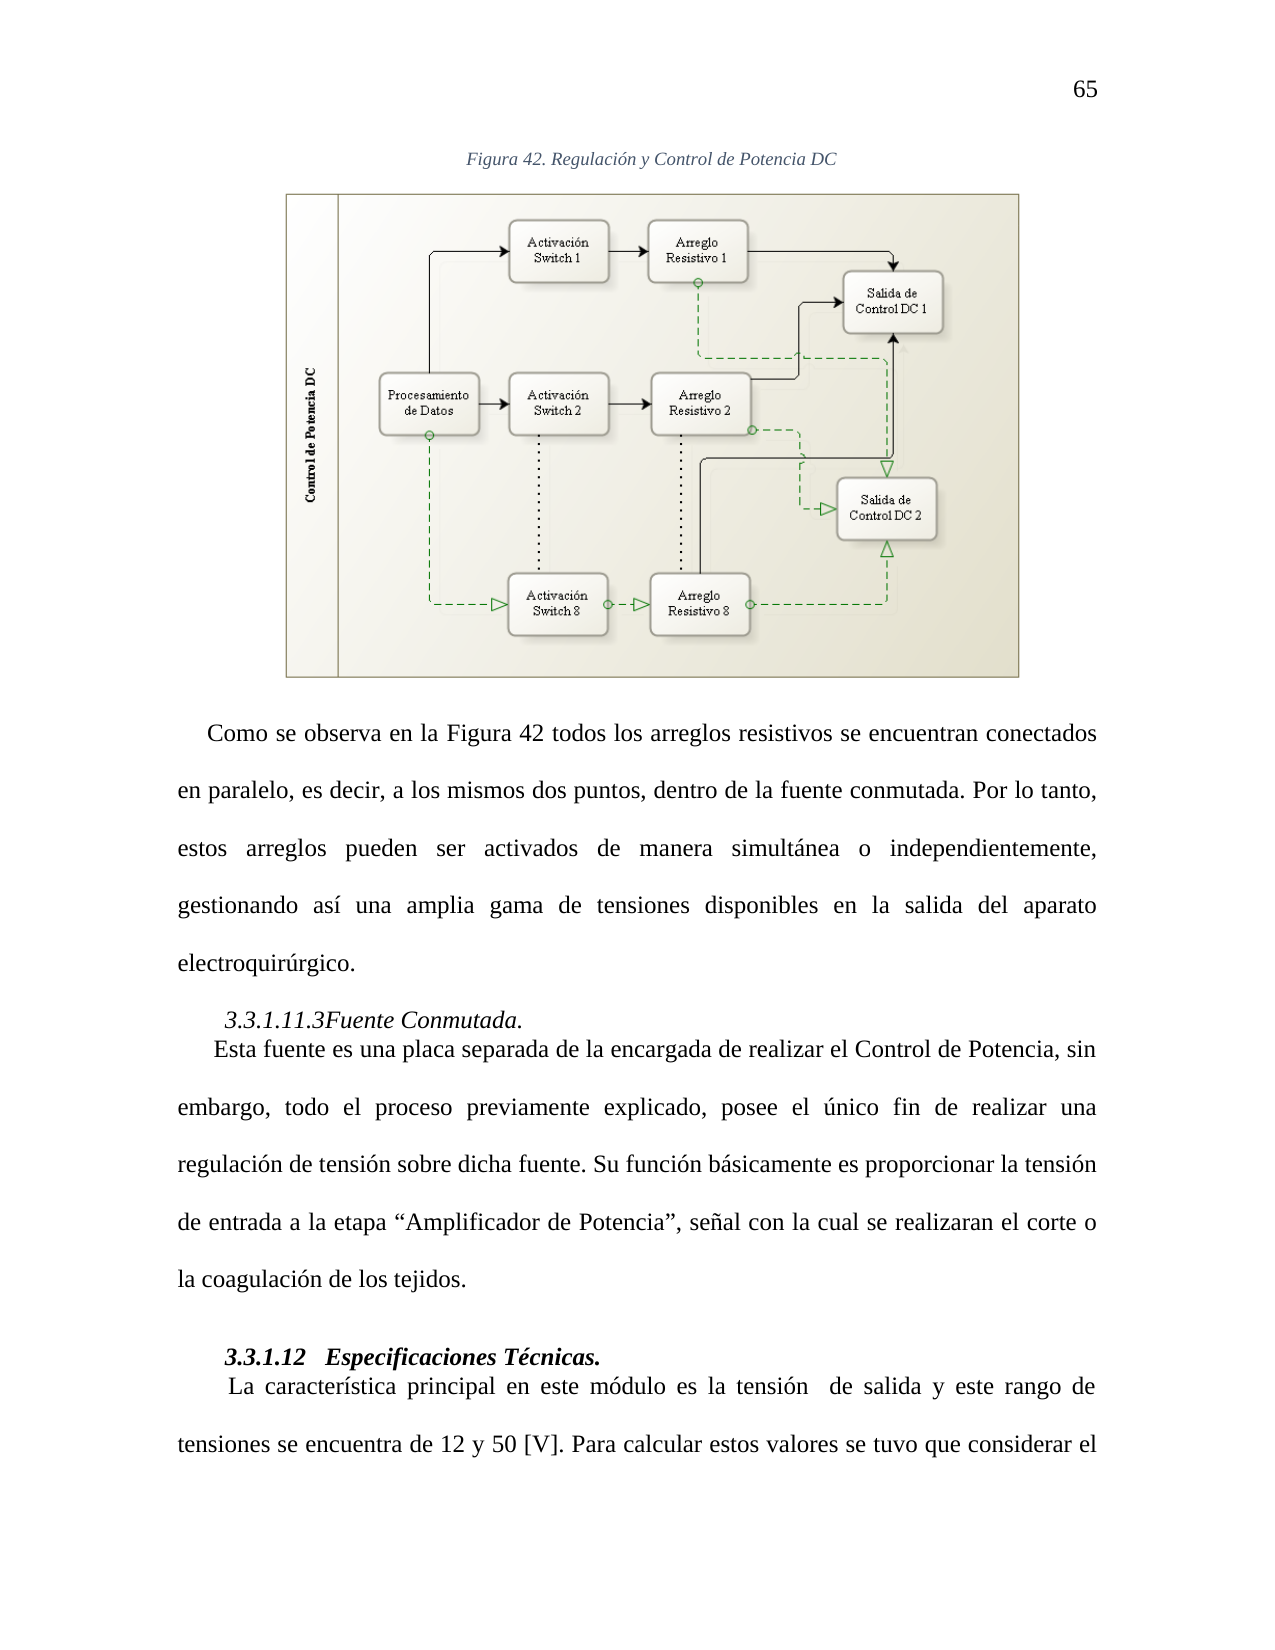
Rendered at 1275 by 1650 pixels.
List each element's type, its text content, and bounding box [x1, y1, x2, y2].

text Esta fuente es una placa separada de la encargada de realizar el Control de Potencia, sin embargo, todo el proceso previamente explicado, posee el único fin de realizar una regulación de tensión sobre dicha fuente. Su función básicamente es proporcionar la tensión de entrada a la etapa “Amplificador de Potencia”, señal con la cual se realizaran el corte o la coagulación de los tejidos. [177, 1034, 1098, 1293]
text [177, 1371, 1098, 1457]
subtitle Especificaciones Técnicas. [177, 1342, 1098, 1371]
text Figura . Regulación y Control de Potencia DC [177, 148, 1098, 169]
subtitle Fuente Conmutada. [177, 1005, 1098, 1034]
picture [266, 190, 1039, 690]
text Como se observa en la Figura 42 todos los arreglos resistivos se encuentran conectados en paralelo, es decir, a los mismos dos puntos, dentro de la fuente conmutada. Por lo tanto, estos arreglos pueden ser activados de manera simultánea o independientemente, gestionando así una amplia gama de tensiones disponibles en la salida del aparato electroquirúrgico. [177, 718, 1098, 977]
